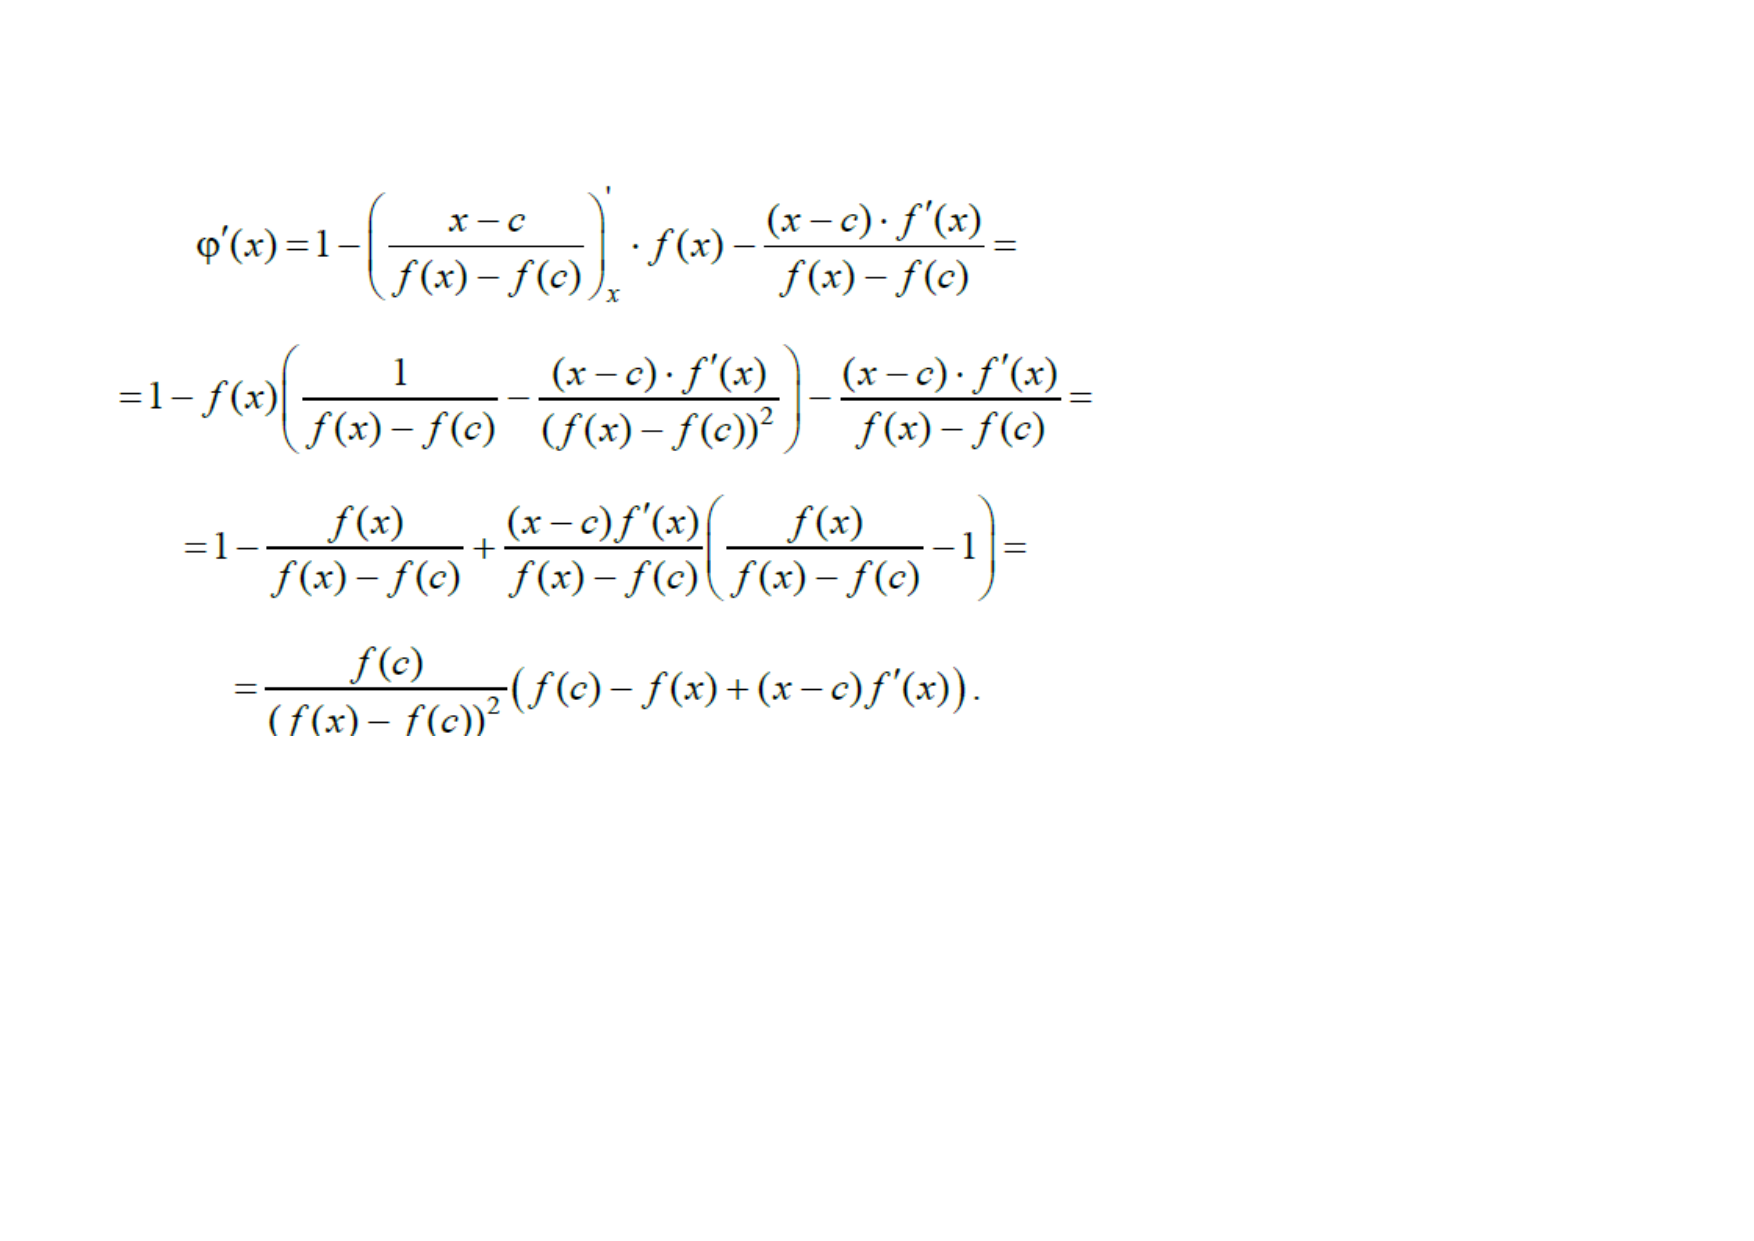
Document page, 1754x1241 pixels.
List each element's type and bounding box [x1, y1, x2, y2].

picture [118, 177, 1110, 736]
